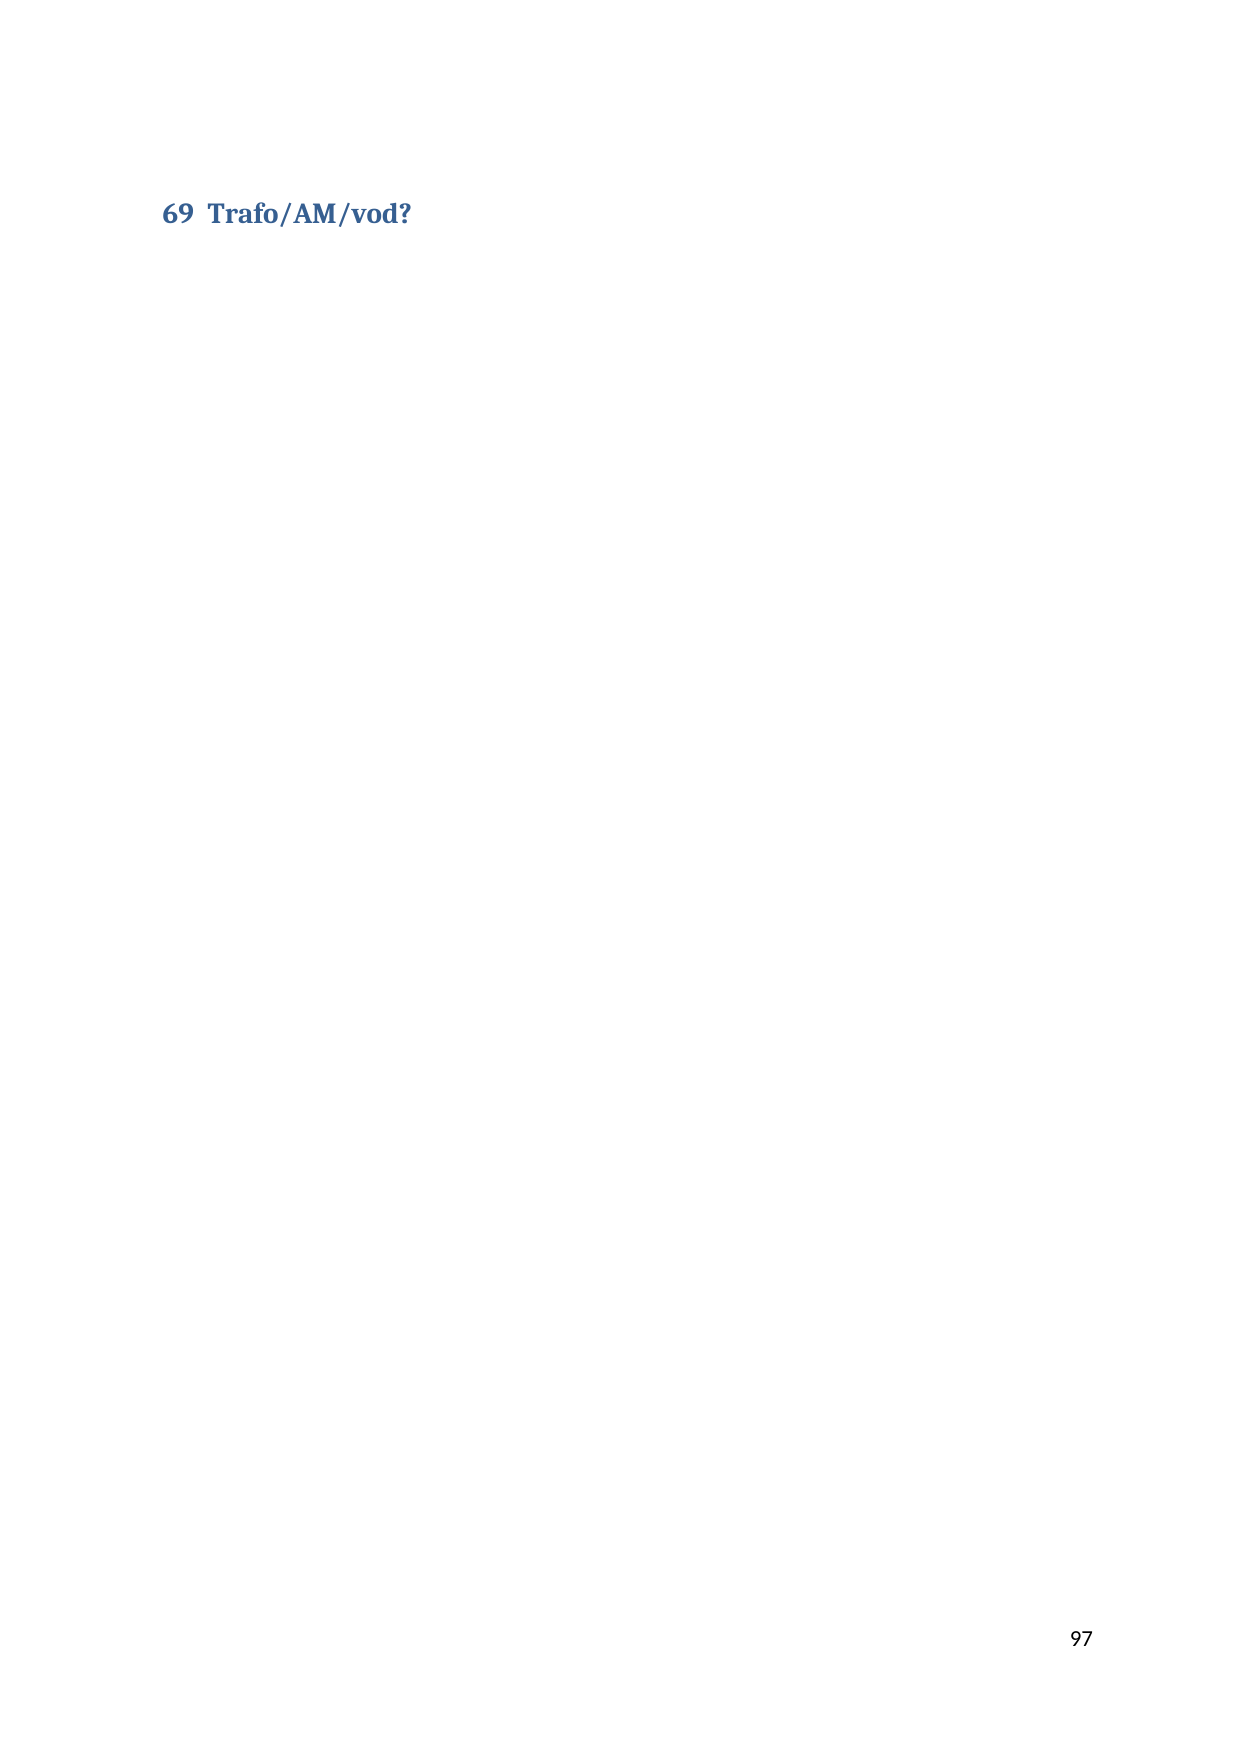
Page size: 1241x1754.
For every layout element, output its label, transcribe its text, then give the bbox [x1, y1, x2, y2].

subtitle Trafo/AM/vod? [162, 198, 1093, 231]
